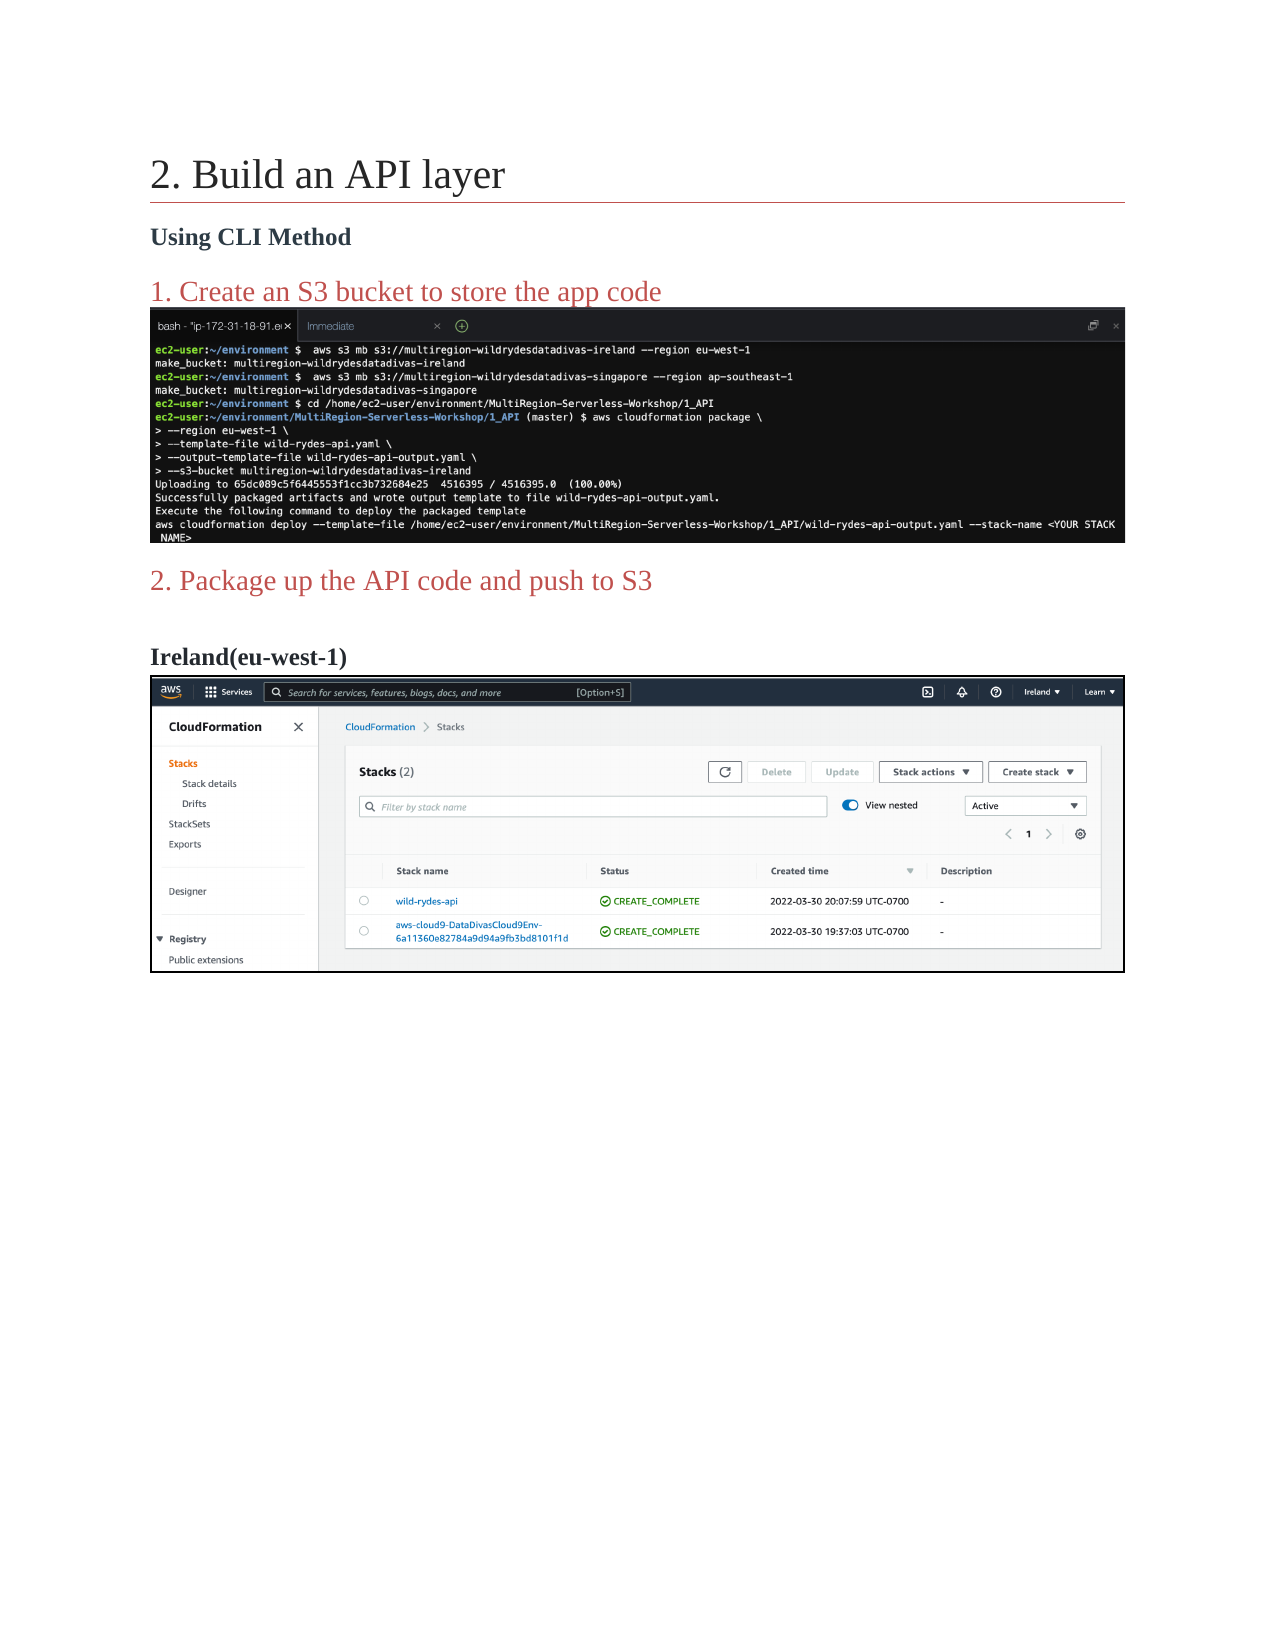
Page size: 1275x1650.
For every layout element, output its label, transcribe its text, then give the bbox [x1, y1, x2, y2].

subtitle 1. Create an S3 bucket to store the app code [150, 274, 1125, 307]
subtitle 2. Build an API layer [150, 150, 1125, 202]
text Using CLI Method [150, 222, 1125, 251]
picture [152, 677, 1123, 971]
picture [150, 307, 1125, 543]
text Ireland(eu-west-1) [150, 642, 1125, 671]
subtitle 2. Package up the API code and push to S3 [150, 563, 1125, 597]
